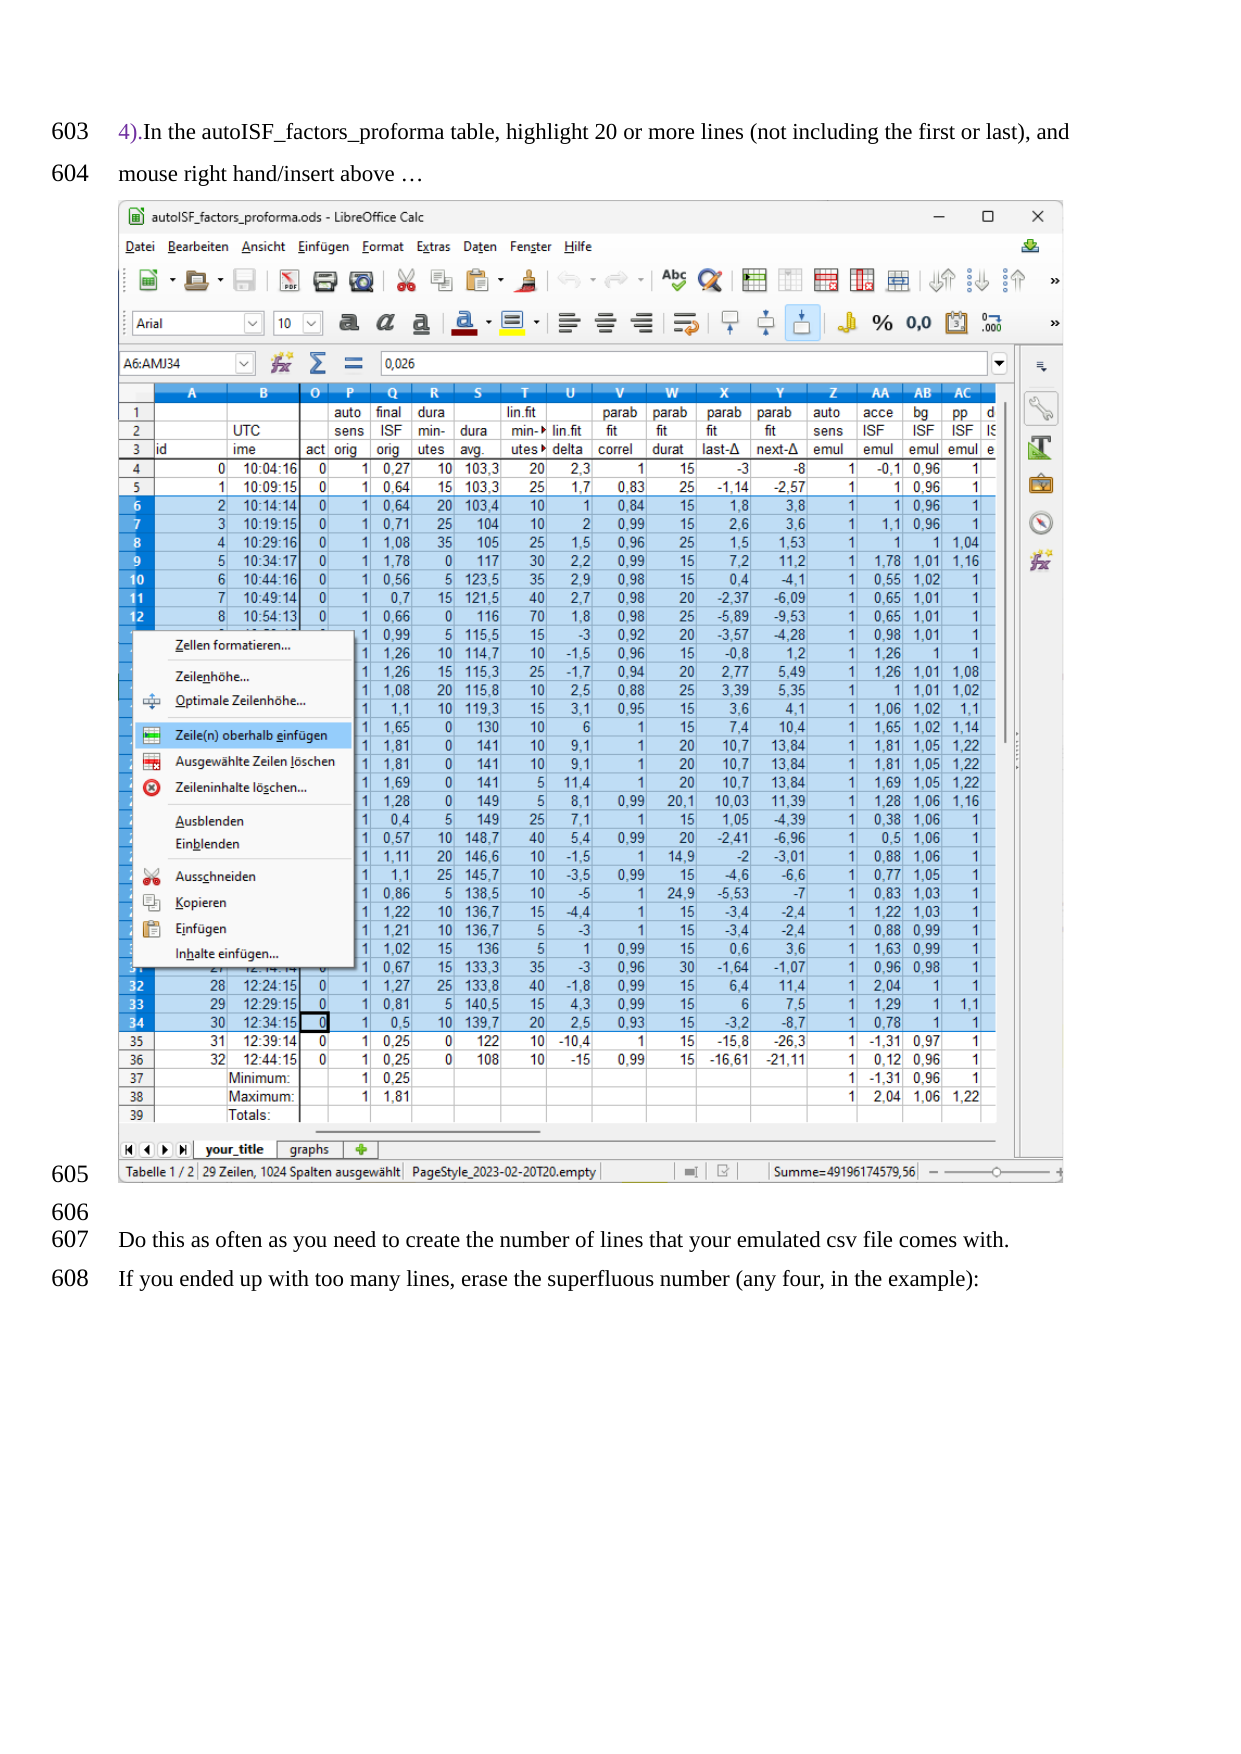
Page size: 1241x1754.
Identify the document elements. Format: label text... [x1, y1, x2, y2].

picture [118, 200, 1064, 1183]
text If you ended up with too many lines, erase the superfluous number (any four, in the example): [118, 1265, 1122, 1292]
text Do this as often as you need to create the number of lines that your emulated csv file comes with. [118, 1226, 1122, 1252]
